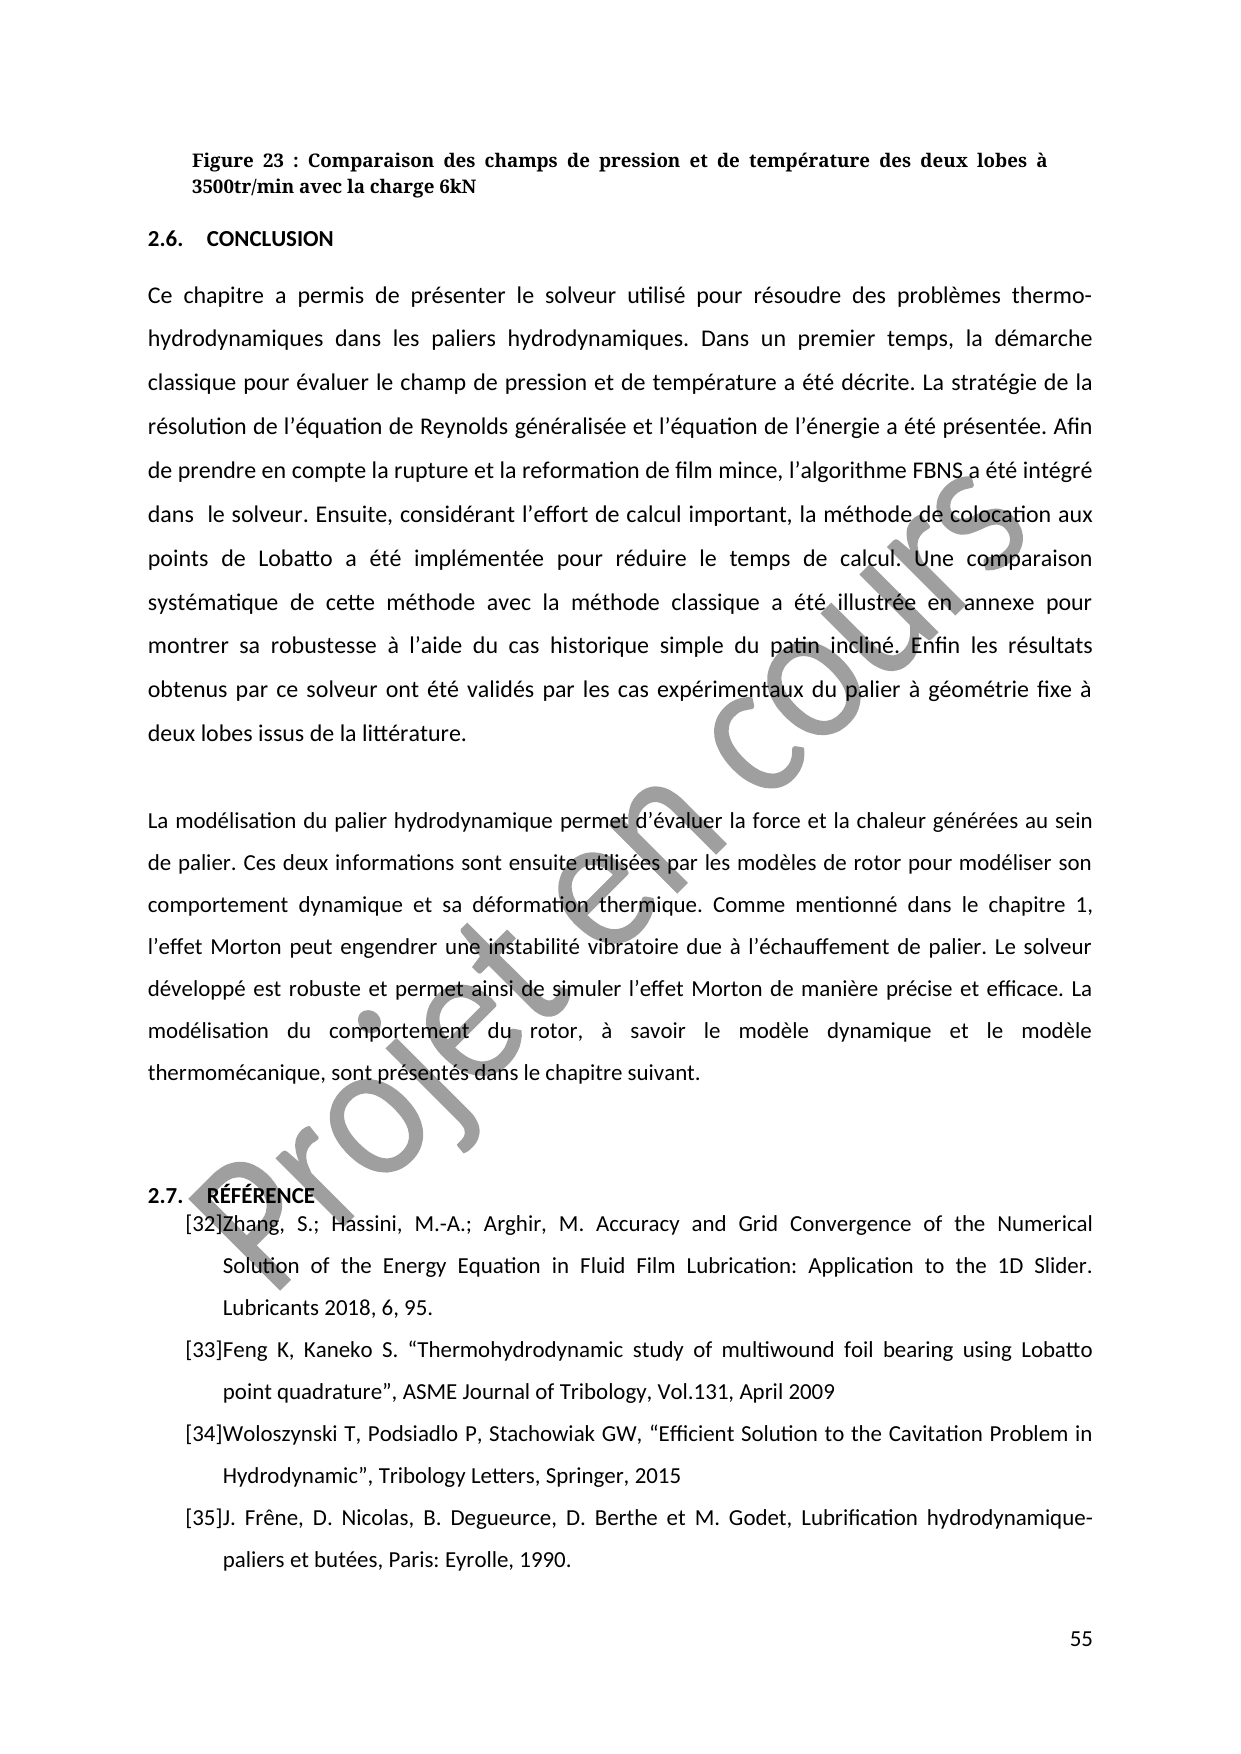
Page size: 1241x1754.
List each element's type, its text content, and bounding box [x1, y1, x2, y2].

list Feng K, Kaneko S. “Thermohydrodynamic study of multiwound foil bearing using Lobatto point quadrature”, ASME Journal of Tribology, Vol.131, April 2009 [185, 1335, 1093, 1405]
text Ce chapitre a permis de présenter le solveur utilisé pour résoudre des problèmes thermo-hydrodynamiques dans les paliers hydrodynamiques. Dans un premier temps, la démarche classique pour évaluer le champ de pression et de température a été décrite. La stratégie de la résolution de l’équation de Reynolds généralisée et l’équation de l’énergie a été présentée. Afin de prendre en compte la rupture et la reformation de film mince, l’algorithme FBNS a été intégré dans le solveur. Ensuite, considérant l’effort de calcul important, la méthode de colocation aux points de Lobatto a été implémentée pour réduire le temps de calcul. Une comparaison systématique de cette méthode avec la méthode classique a été illustrée en annexe pour montrer sa robustesse à l’aide du cas historique simple du patin incliné. Enfin les résultats obtenus par ce solveur ont été validés par les cas expérimentaux du palier à géométrie fixe à deux lobes issus de la littérature. [148, 280, 1093, 747]
list Zhang, S.; Hassini, M.-A.; Arghir, M. Accuracy and Grid Convergence of the Numerical Solution of the Energy Equation in Fluid Film Lubrication: Application to the 1D Slider. Lubricants 2018, 6, 95. [185, 1209, 1093, 1321]
list J. Frêne, D. Nicolas, B. Degueurce, D. Berthe et M. Godet, Lubrification hydrodynamique- paliers et butées, Paris: Eyrolle, 1990. [185, 1503, 1093, 1573]
subtitle Référence [148, 1181, 1093, 1209]
text La modélisation du palier hydrodynamique permet d’évaluer la force et la chaleur générées au sein de palier. Ces deux informations sont ensuite utilisées par les modèles de rotor pour modéliser son comportement dynamique et sa déformation thermique. Comme mentionné dans le chapitre 1, l’effet Morton peut engendrer une instabilité vibratoire due à l’échauffement de palier. Le solveur développé est robuste et permet ainsi de simuler l’effet Morton de manière précise et efficace. La modélisation du comportement du rotor, à savoir le modèle dynamique et le modèle thermomécanique, sont présentés dans le chapitre suivant. [148, 806, 1093, 1086]
text Figure 23 : Comparaison des champs de pression et de température des deux lobes à 3500tr/min avec la charge 6kN [192, 148, 1048, 199]
list Woloszynski T, Podsiadlo P, Stachowiak GW, “Efficient Solution to the Cavitation Problem in Hydrodynamic”, Tribology Letters, Springer, 2015 [185, 1419, 1093, 1489]
subtitle Conclusion [148, 224, 1093, 252]
